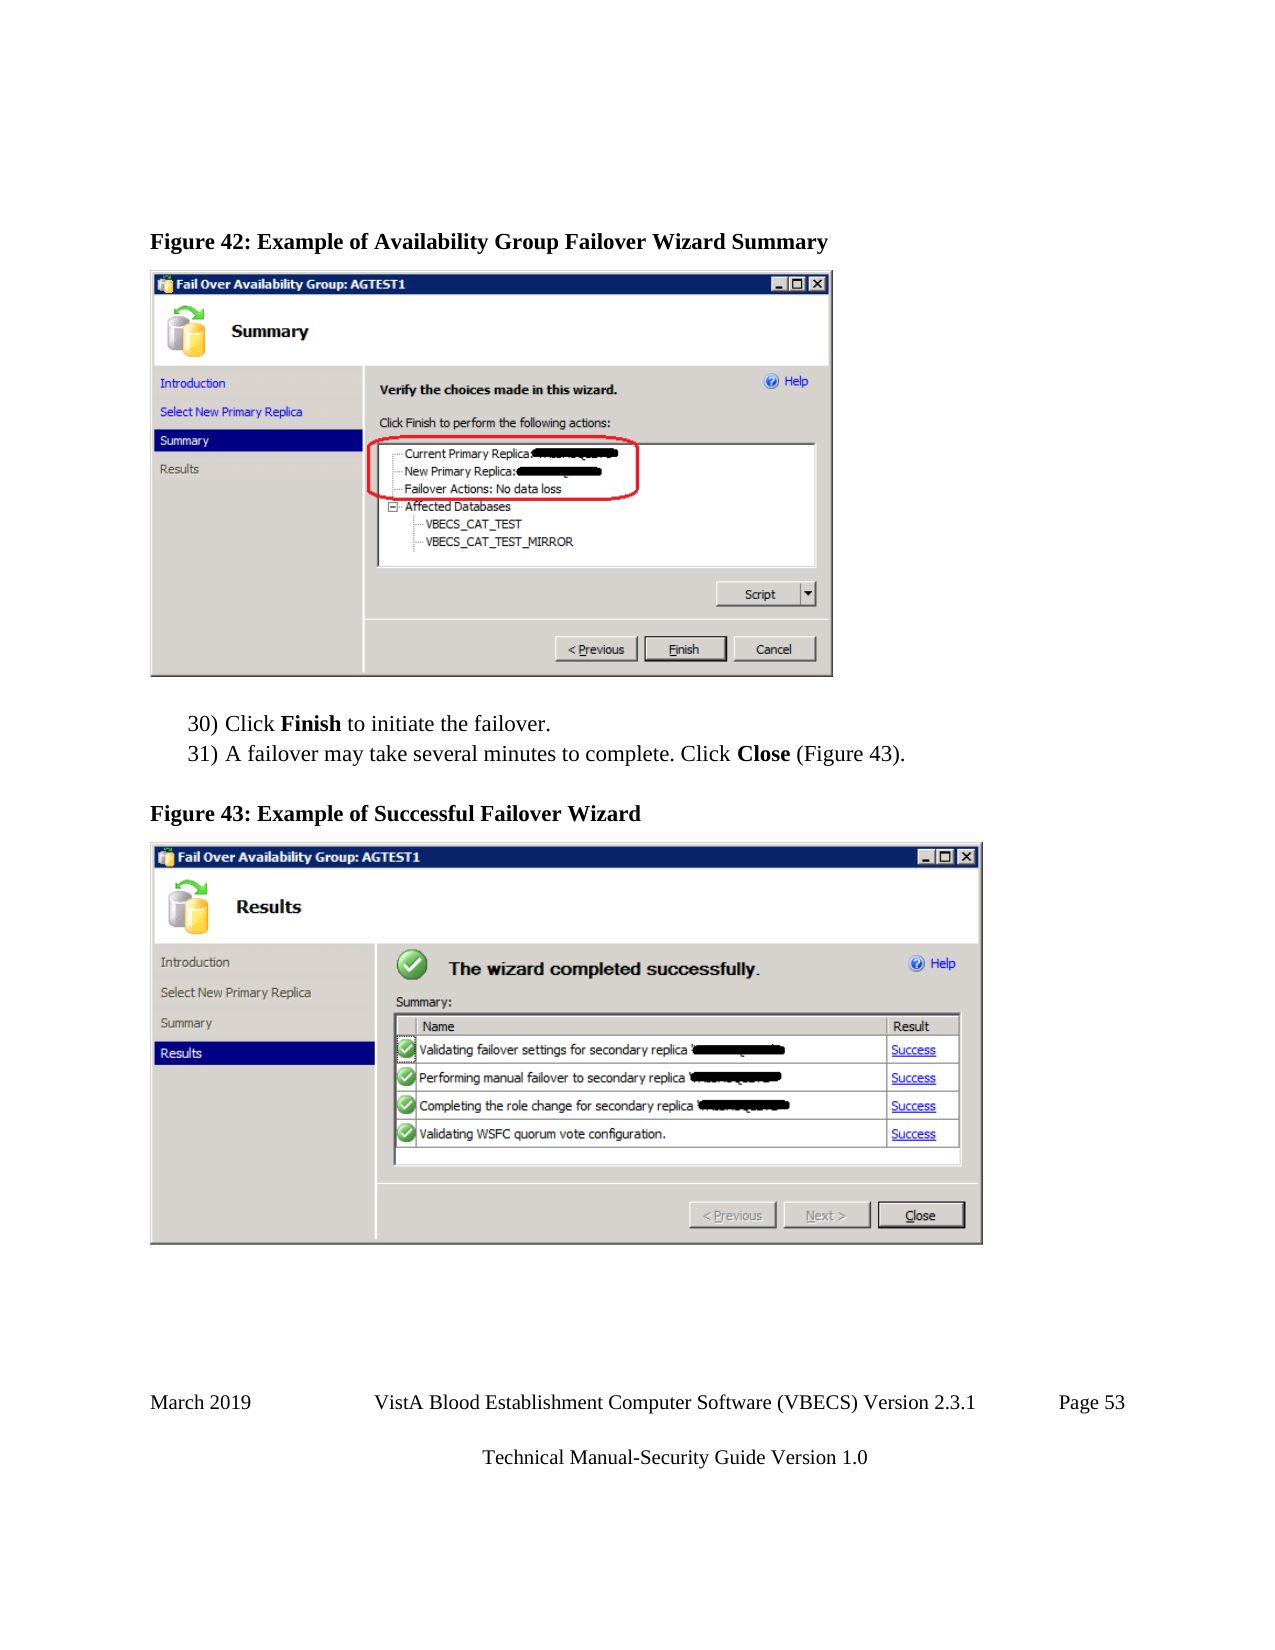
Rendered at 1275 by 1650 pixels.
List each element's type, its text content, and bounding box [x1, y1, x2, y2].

picture [150, 842, 983, 1246]
picture [150, 270, 833, 677]
list Click Finish to initiate the failover. [187, 710, 1125, 736]
